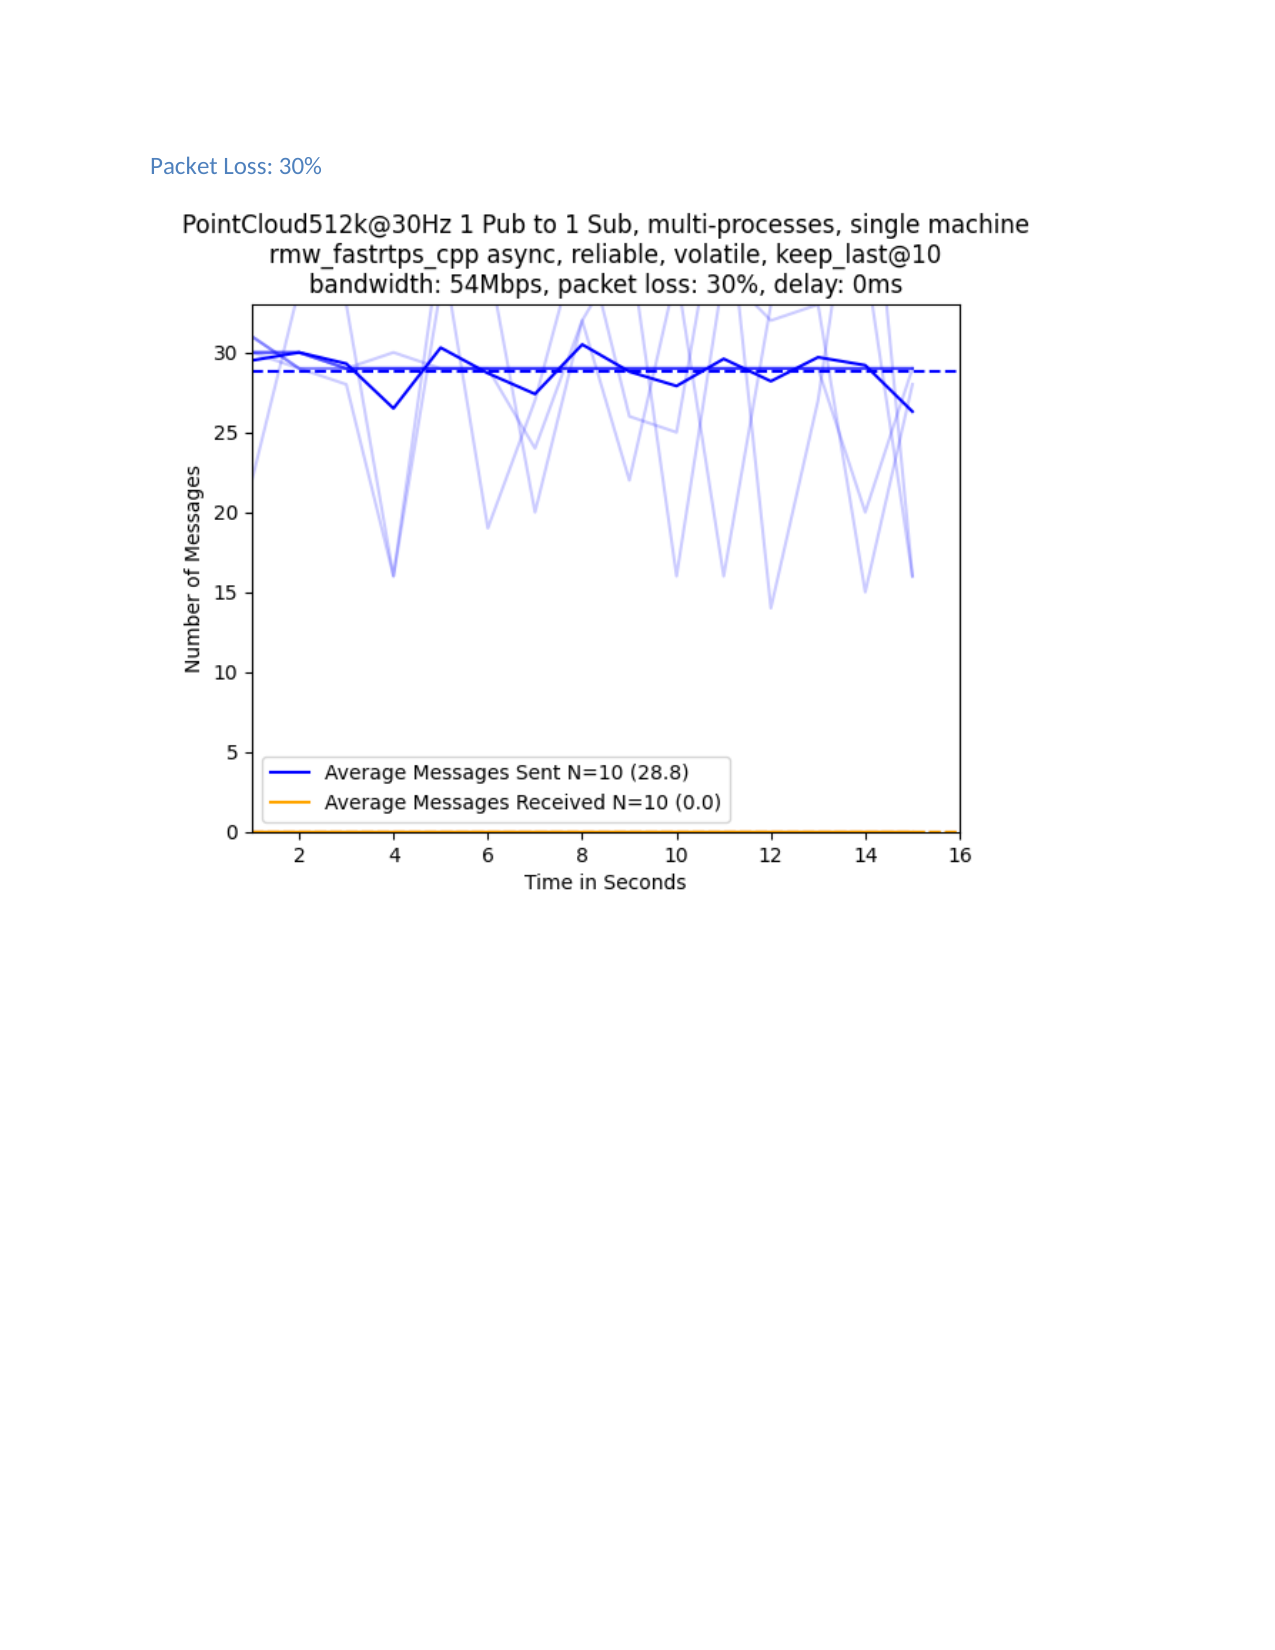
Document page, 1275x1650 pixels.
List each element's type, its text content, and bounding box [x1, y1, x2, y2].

subtitle Packet Loss: 30% [150, 150, 1125, 181]
picture [168, 199, 1044, 908]
